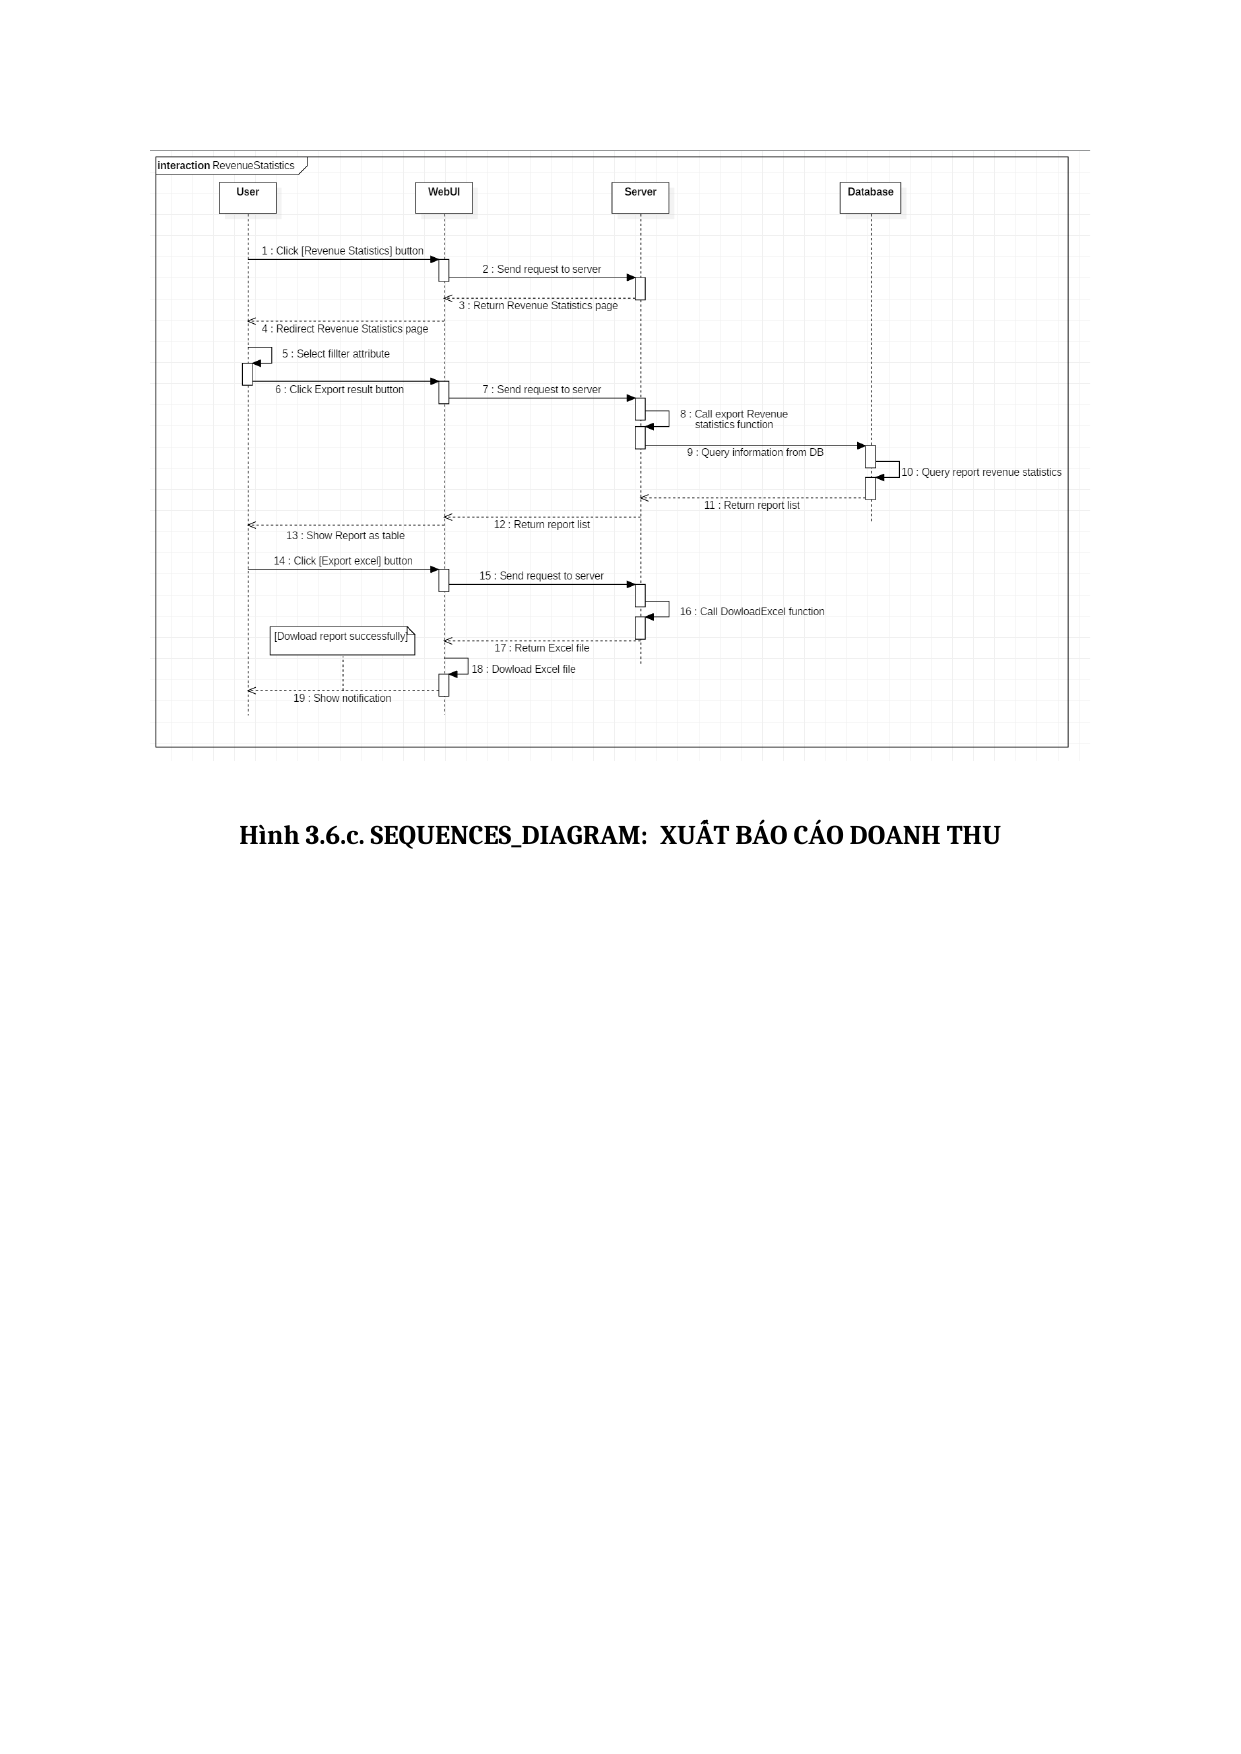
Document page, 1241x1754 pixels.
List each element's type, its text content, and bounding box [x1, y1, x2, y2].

text Hình 3.6.c. SEQUENCES_DIAGRAM: XUẤT BÁO CÁO DOANH THU [150, 820, 1090, 851]
picture [150, 150, 1091, 761]
